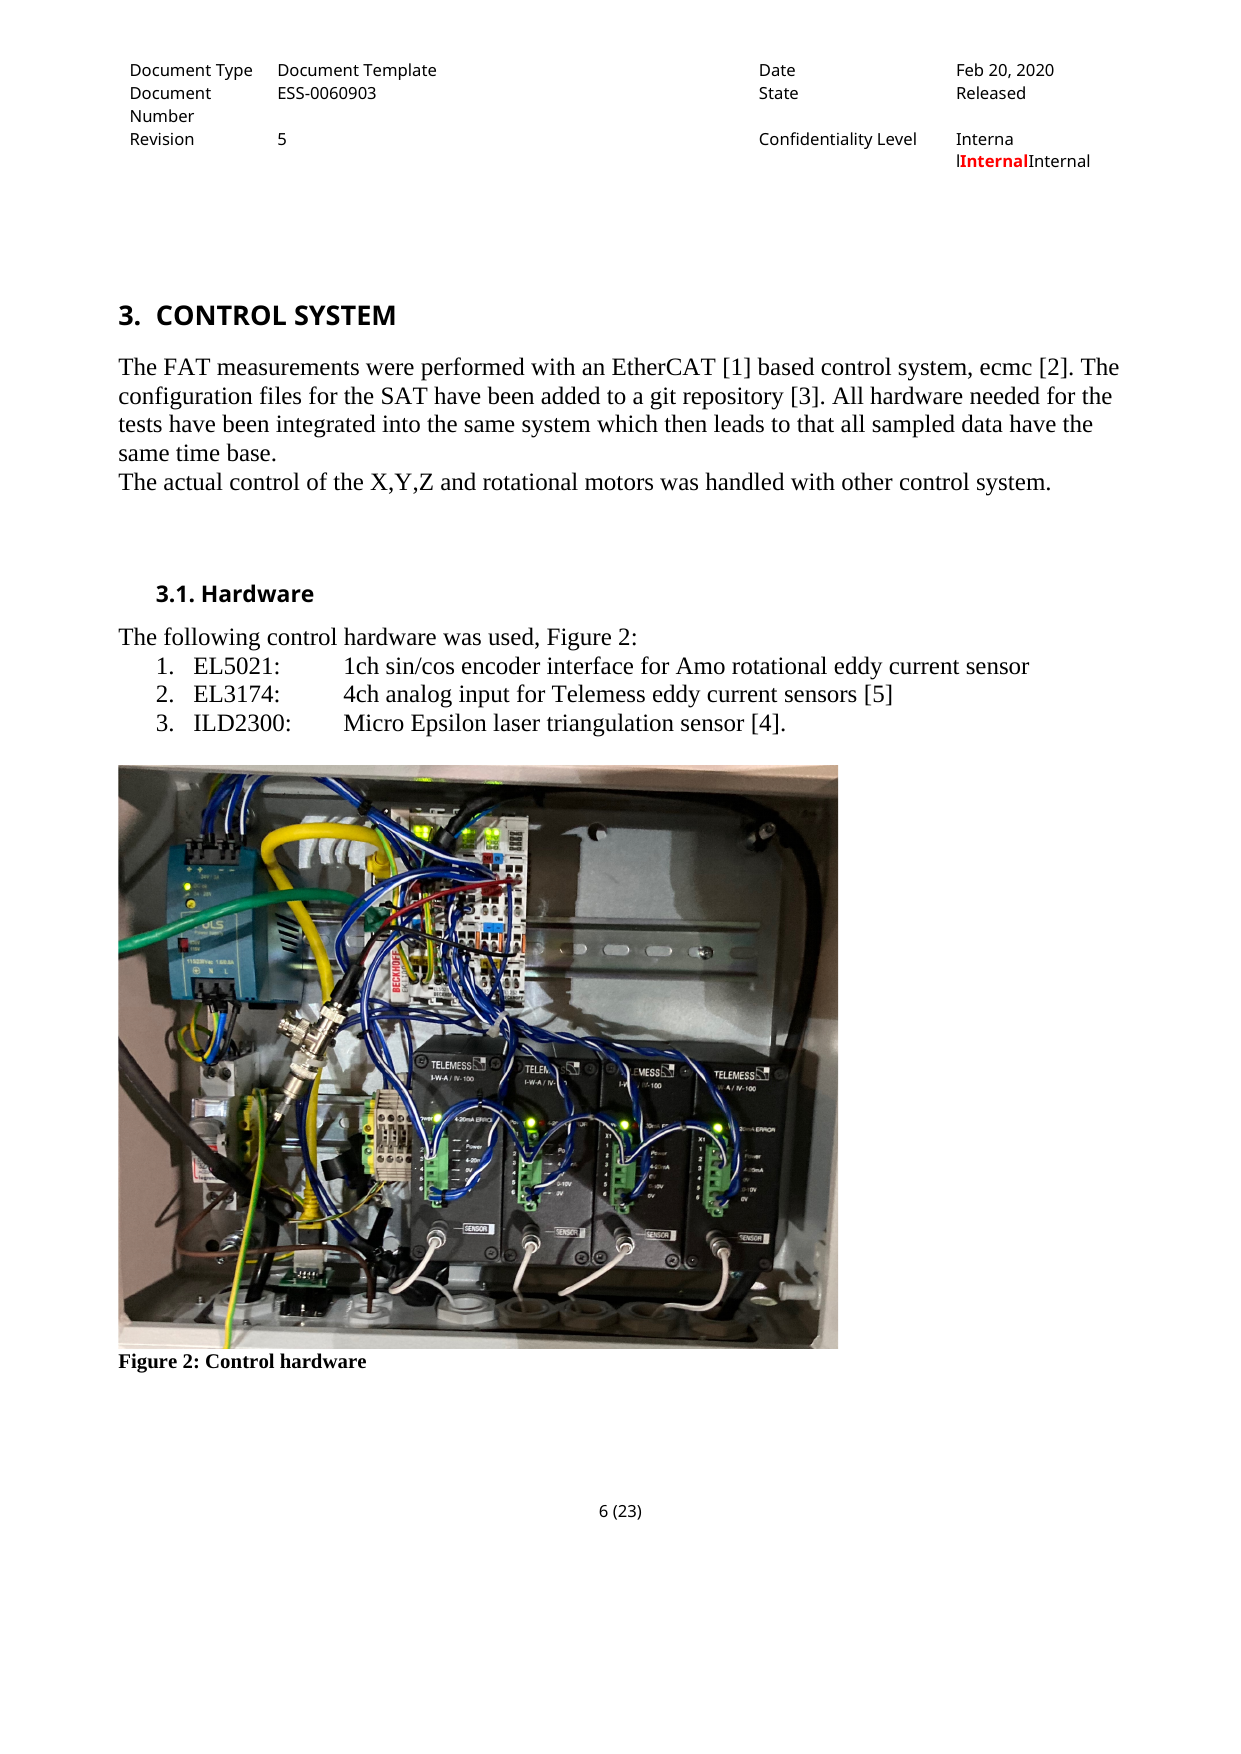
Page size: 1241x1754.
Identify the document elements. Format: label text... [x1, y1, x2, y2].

text The following control hardware was used, Figure 2: [118, 622, 1122, 651]
text The FAT measurements were performed with an EtherCAT [1] based control system, ecmc [2]. The configuration files for the SAT have been added to a git repository [3]. All hardware needed for the tests have been integrated into the same system which then leads to that all sampled data have the same time base. [118, 352, 1122, 467]
picture [118, 765, 839, 1349]
list EL3174: 4ch analog input for Telemess eddy current sensors [5] [156, 679, 1122, 708]
subtitle Hardware [156, 578, 1122, 609]
text The actual control of the X,Y,Z and rotational motors was handled with other control system. [118, 467, 1122, 496]
text Figure 2: Control hardware [118, 1349, 1122, 1373]
subtitle CONTROL SYSTEM [118, 296, 1122, 333]
list EL5021: 1ch sin/cos encoder interface for Amo rotational eddy current sensor [156, 651, 1122, 679]
list ILD2300: Micro Epsilon laser triangulation sensor [4]. [156, 708, 1122, 737]
